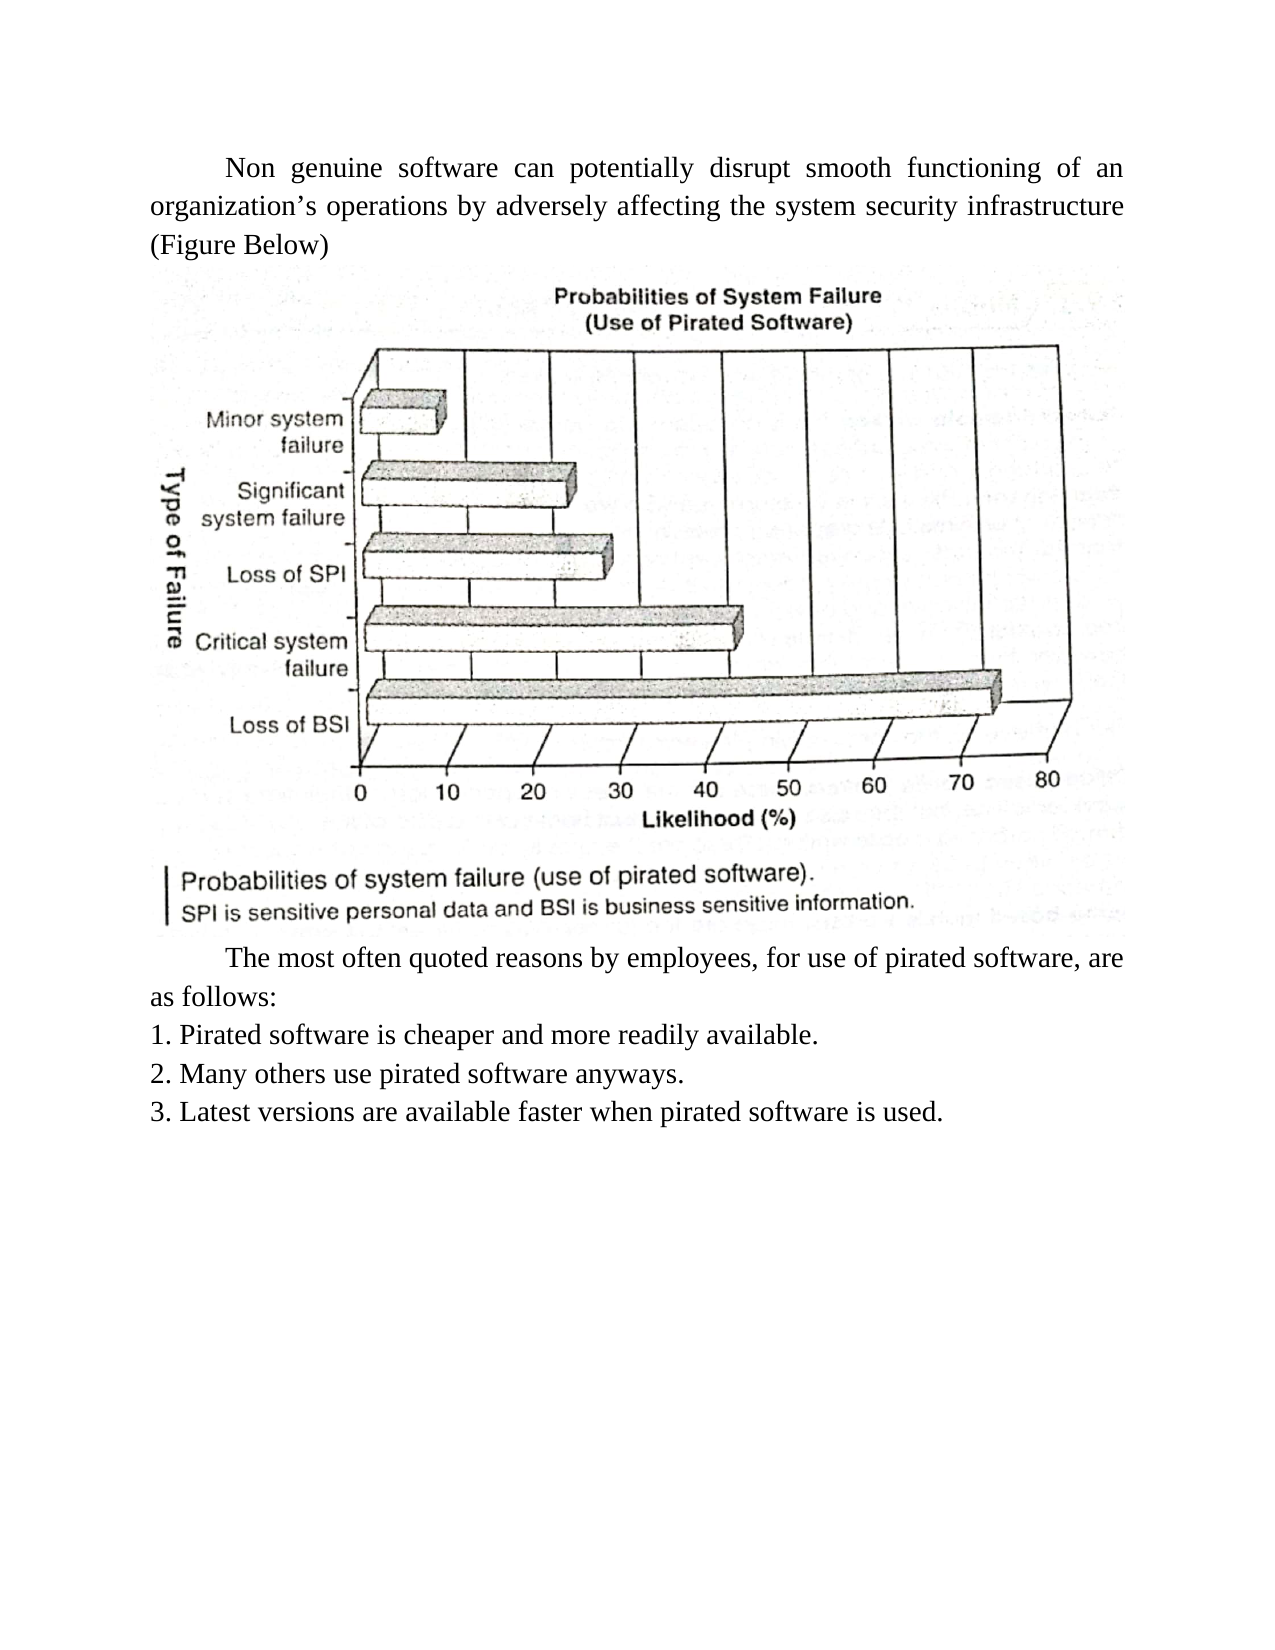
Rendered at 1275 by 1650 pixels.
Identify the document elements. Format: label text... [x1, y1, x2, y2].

text 3. Latest versions are available faster when pirated software is used. [150, 1094, 1125, 1128]
text 1. Pirated software is cheaper and more readily available. [150, 1017, 1125, 1051]
text Non genuine software can potentially disrupt smooth functioning of an organization’s operations by adversely affecting the system security infrastructure (Figure Below) [150, 150, 1125, 261]
text The most often quoted reasons by employees, for use of pirated software, are as follows: [150, 940, 1125, 1012]
text 2. Many others use pirated software anyways. [150, 1056, 1125, 1089]
